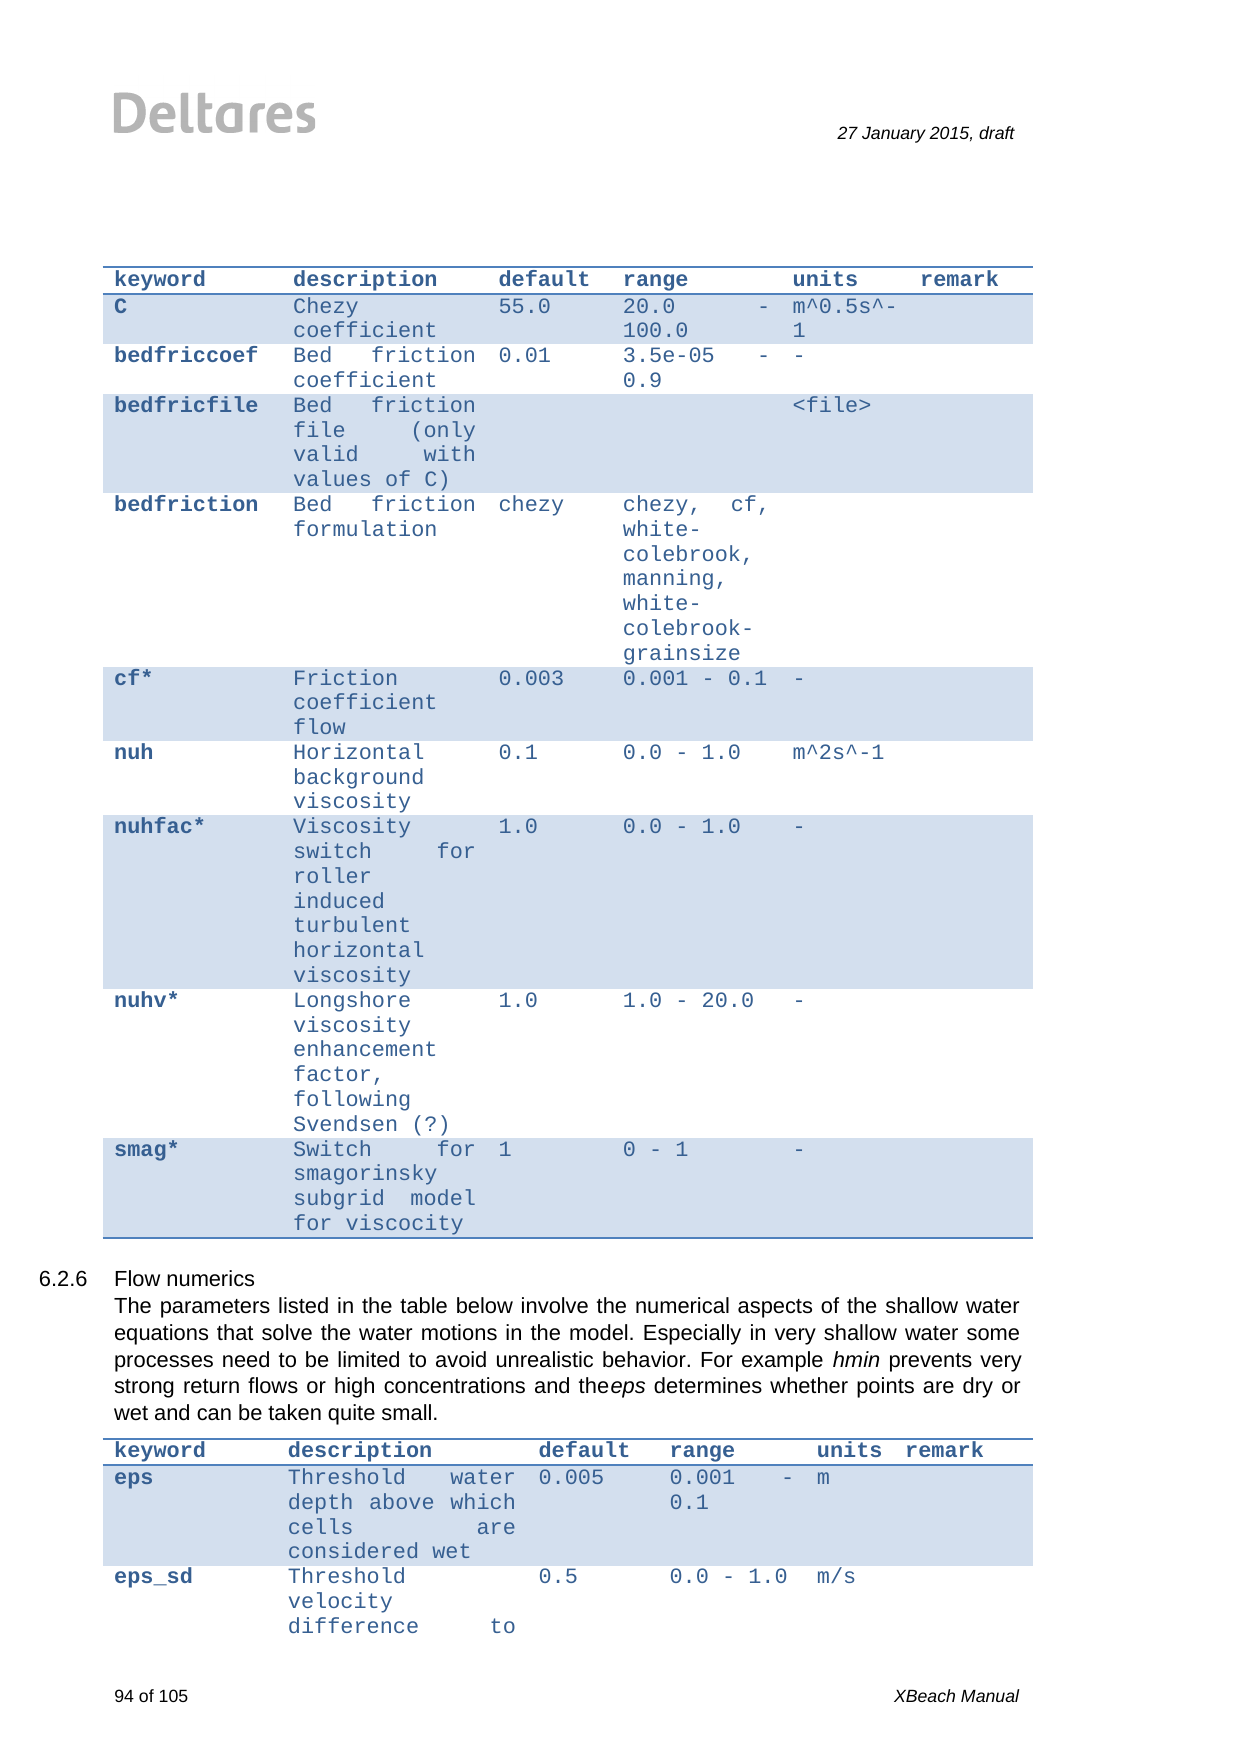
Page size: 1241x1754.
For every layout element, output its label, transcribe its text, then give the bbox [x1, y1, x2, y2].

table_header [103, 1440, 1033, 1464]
text The parameters listed in the table below involve the numerical aspects of the shallow water equations that solve the water motions in the model. Especially in very shallow water some processes need to be limited to avoid unrealistic behavior. For example hmin prevents very strong return flows or high concentrations and theeps determines whether points are dry or wet and can be taken quite small. [114, 1292, 1022, 1425]
picture [113, 75, 315, 133]
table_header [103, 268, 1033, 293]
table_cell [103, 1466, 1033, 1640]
subtitle Flow numerics [87, 1266, 1022, 1292]
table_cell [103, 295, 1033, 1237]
